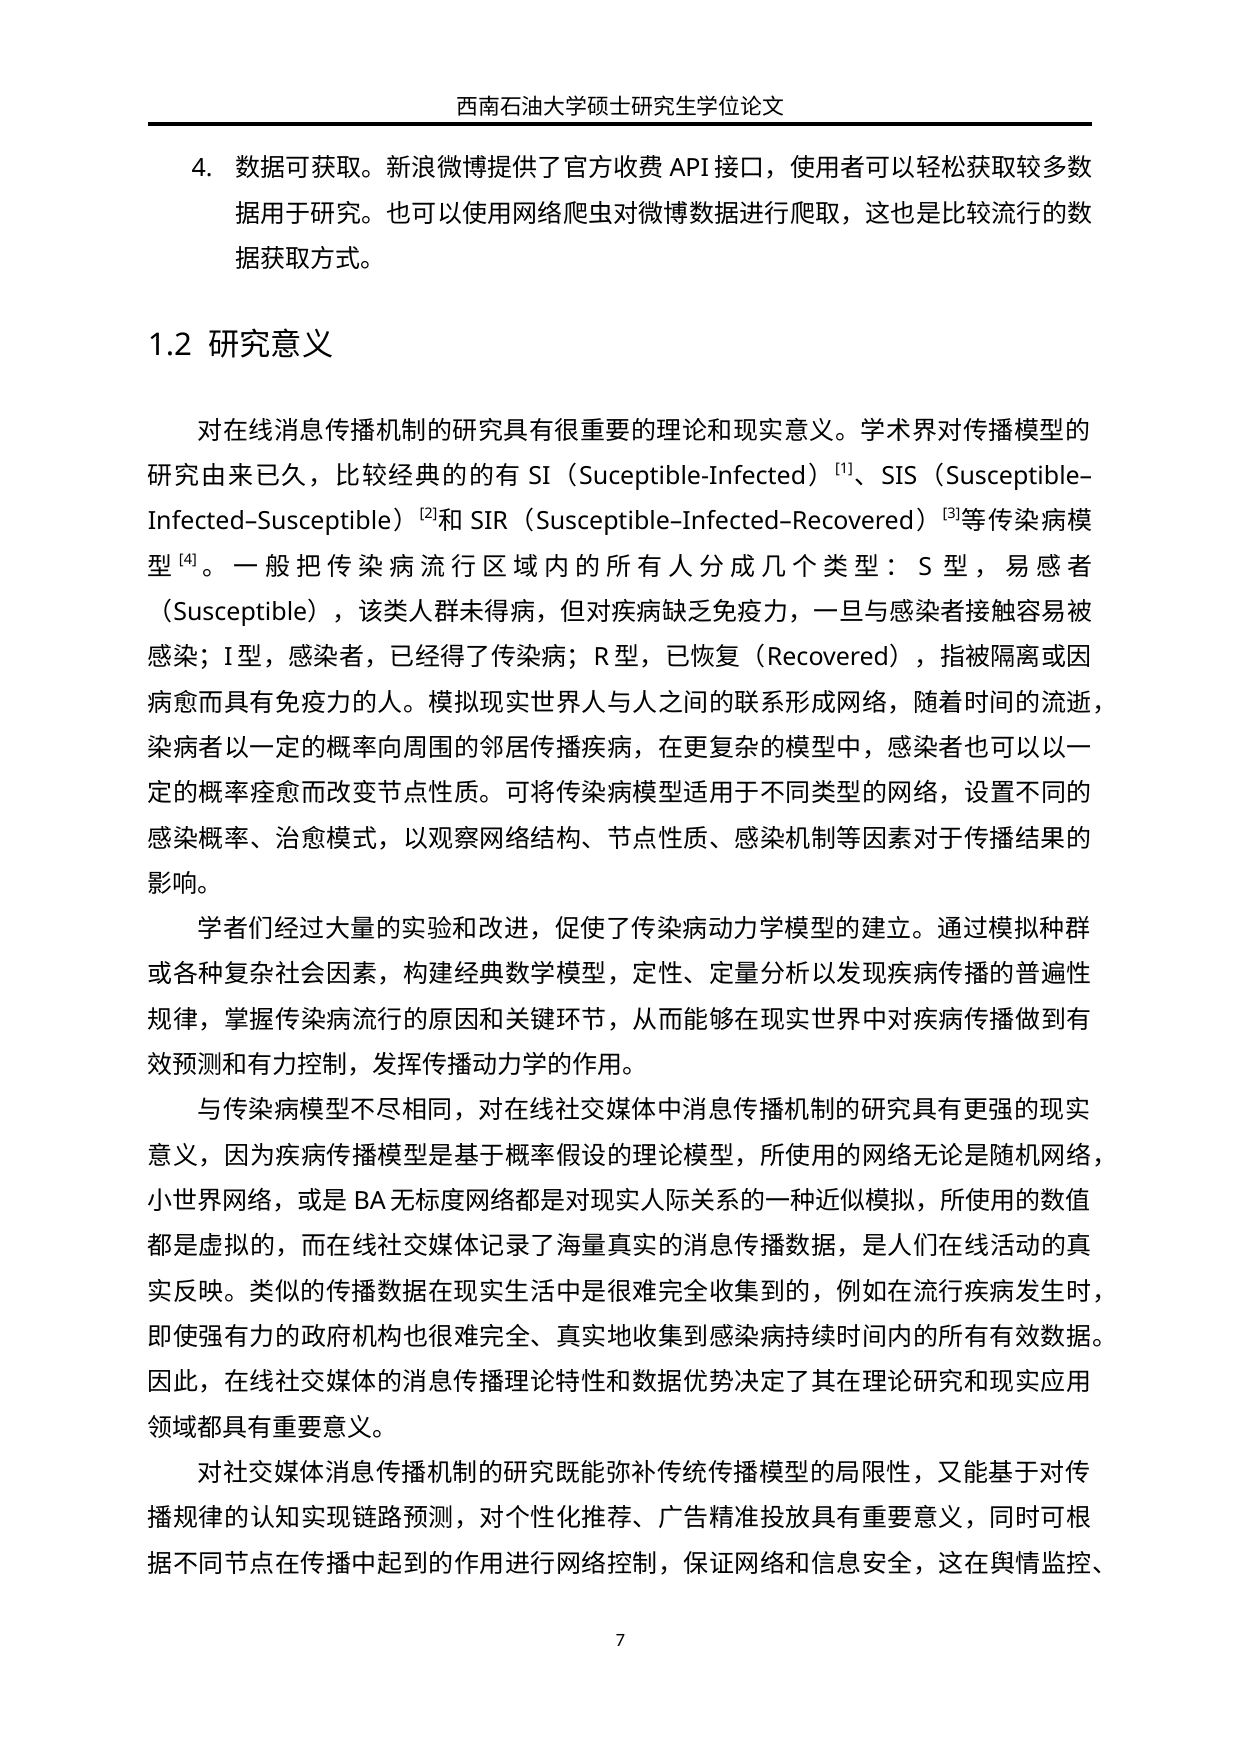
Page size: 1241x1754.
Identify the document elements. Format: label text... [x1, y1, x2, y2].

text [148, 1452, 1092, 1579]
text 学者们经过大量的实验和改进，促使了传染病动力学模型的建立。通过模拟种群或各种复杂社会因素，构建经典数学模型，定性、定量分析以发现疾病传播的普遍性规律，掌握传染病流行的原因和关键环节，从而能够在现实世界中对疾病传播做到有效预测和有力控制，发挥传播动力学的作用。 [148, 909, 1092, 1081]
text 对在线消息传播机制的研究具有很重要的理论和现实意义。学术界对传播模型的研究由来已久，比较经典的的有SI（Suceptible-Infected）[]、SIS（Susceptible–Infected–Susceptible）[]和SIR（Susceptible–Infected–Recovered）[]等传染病模型[]。一般把传染病流行区域内的所有人分成几个类型：S型，易感者（Susceptible），该类人群未得病，但对疾病缺乏免疫力，一旦与感染者接触容易被感染；I型，感染者，已经得了传染病；R型，已恢复（Recovered），指被隔离或因病愈而具有免疫力的人。模拟现实世界人与人之间的联系形成网络，随着时间的流逝，染病者以一定的概率向周围的邻居传播疾病，在更复杂的模型中，感染者也可以以一定的概率痊愈而改变节点性质。可将传染病模型适用于不同类型的网络，设置不同的感染概率、治愈模式，以观察网络结构、节点性质、感染机制等因素对于传播结果的影响。 [148, 410, 1092, 899]
text 与传染病模型不尽相同，对在线社交媒体中消息传播机制的研究具有更强的现实意义，因为疾病传播模型是基于概率假设的理论模型，所使用的网络无论是随机网络，小世界网络，或是BA无标度网络都是对现实人际关系的一种近似模拟，所使用的数值都是虚拟的，而在线社交媒体记录了海量真实的消息传播数据，是人们在线活动的真实反映。类似的传播数据在现实生活中是很难完全收集到的，例如在流行疾病发生时，即使强有力的政府机构也很难完全、真实地收集到感染病持续时间内的所有有效数据。因此，在线社交媒体的消息传播理论特性和数据优势决定了其在理论研究和现实应用领域都具有重要意义。 [148, 1090, 1092, 1443]
subtitle 1.2 研究意义 [148, 319, 1092, 364]
list 数据可获取。新浪微博提供了官方收费API接口，使用者可以轻松获取较多数据用于研究。也可以使用网络爬虫对微博数据进行爬取，这也是比较流行的数据获取方式。 [191, 148, 1092, 274]
